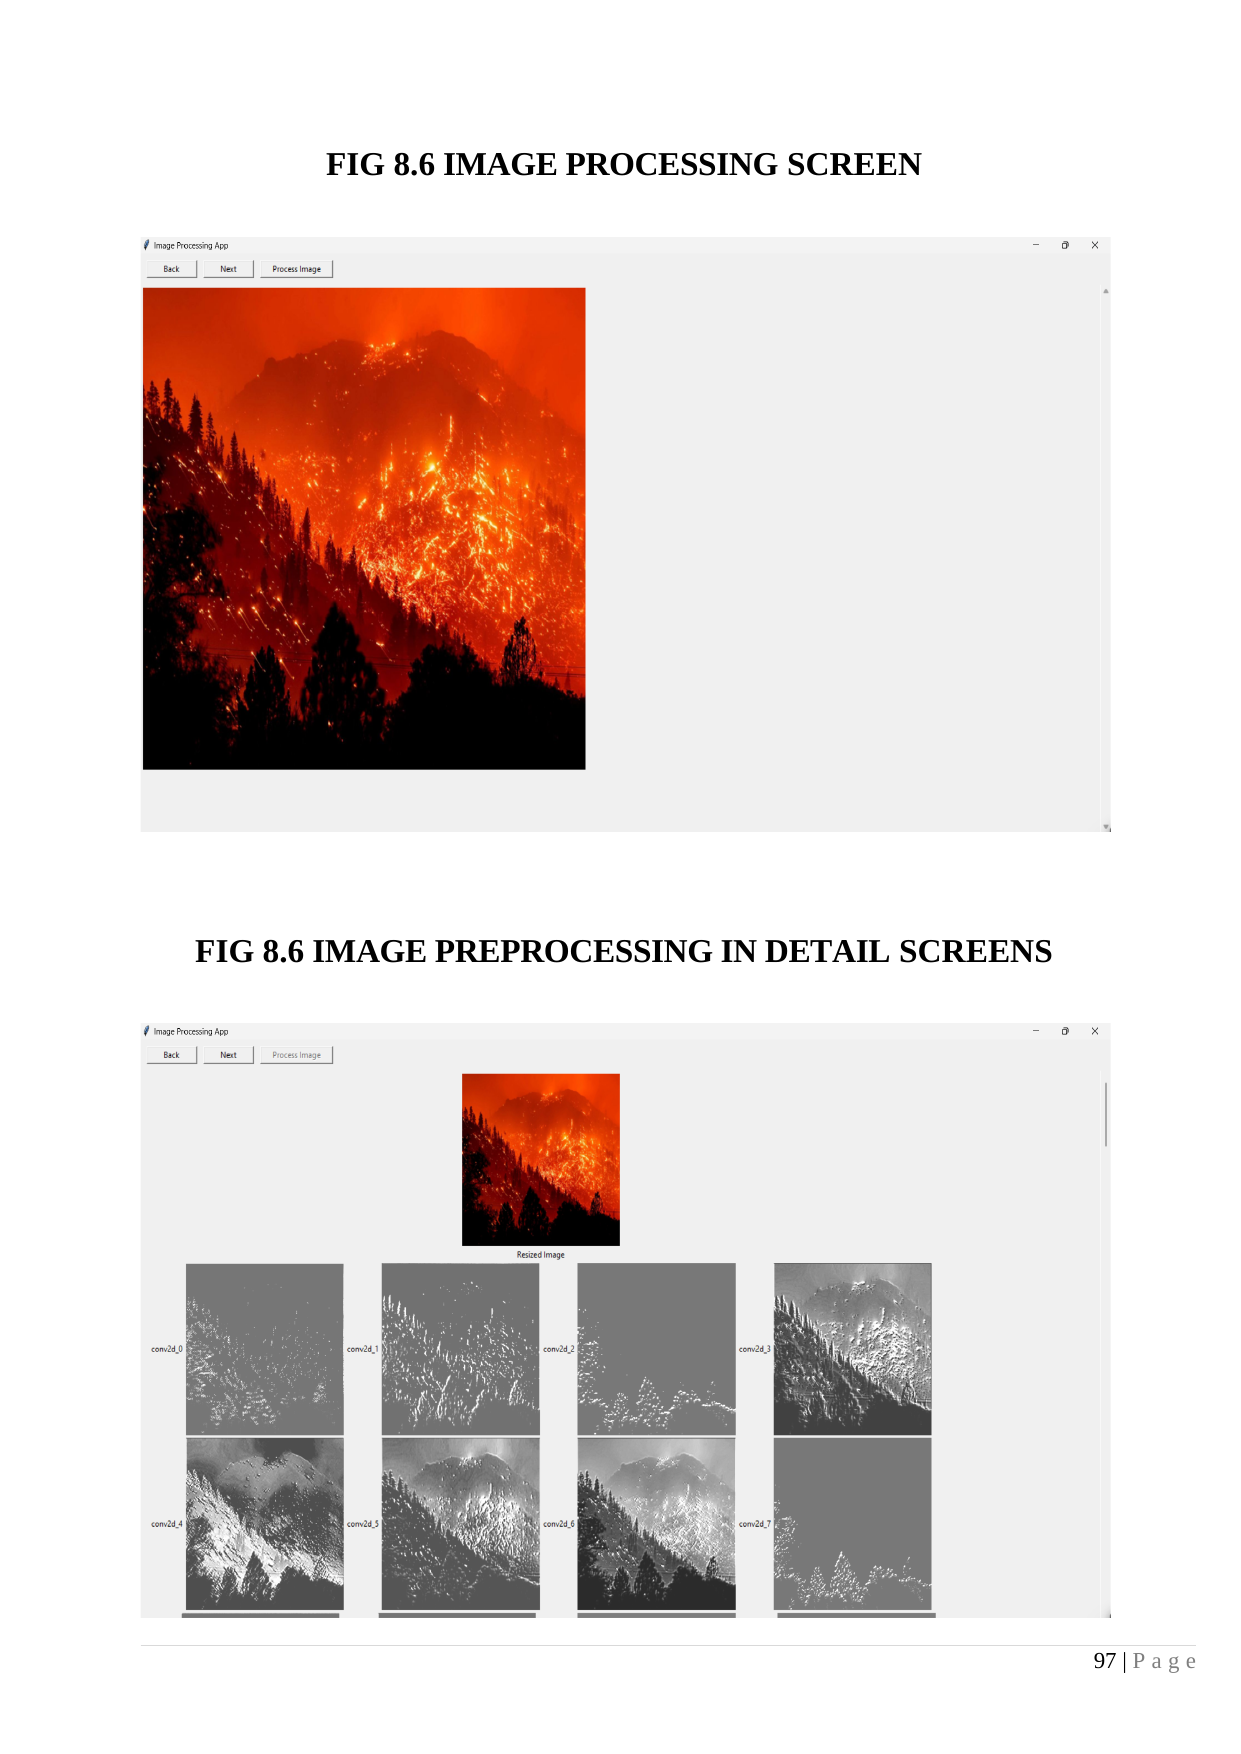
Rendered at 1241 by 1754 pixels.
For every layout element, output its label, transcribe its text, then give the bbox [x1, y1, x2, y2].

text FIG 8.6 IMAGE PREPROCESSING IN DETAIL SCREENS [141, 931, 1107, 969]
picture [140, 237, 1111, 832]
text FIG 8.6 IMAGE PROCESSING SCREEN [141, 144, 1107, 183]
picture [140, 1023, 1111, 1618]
